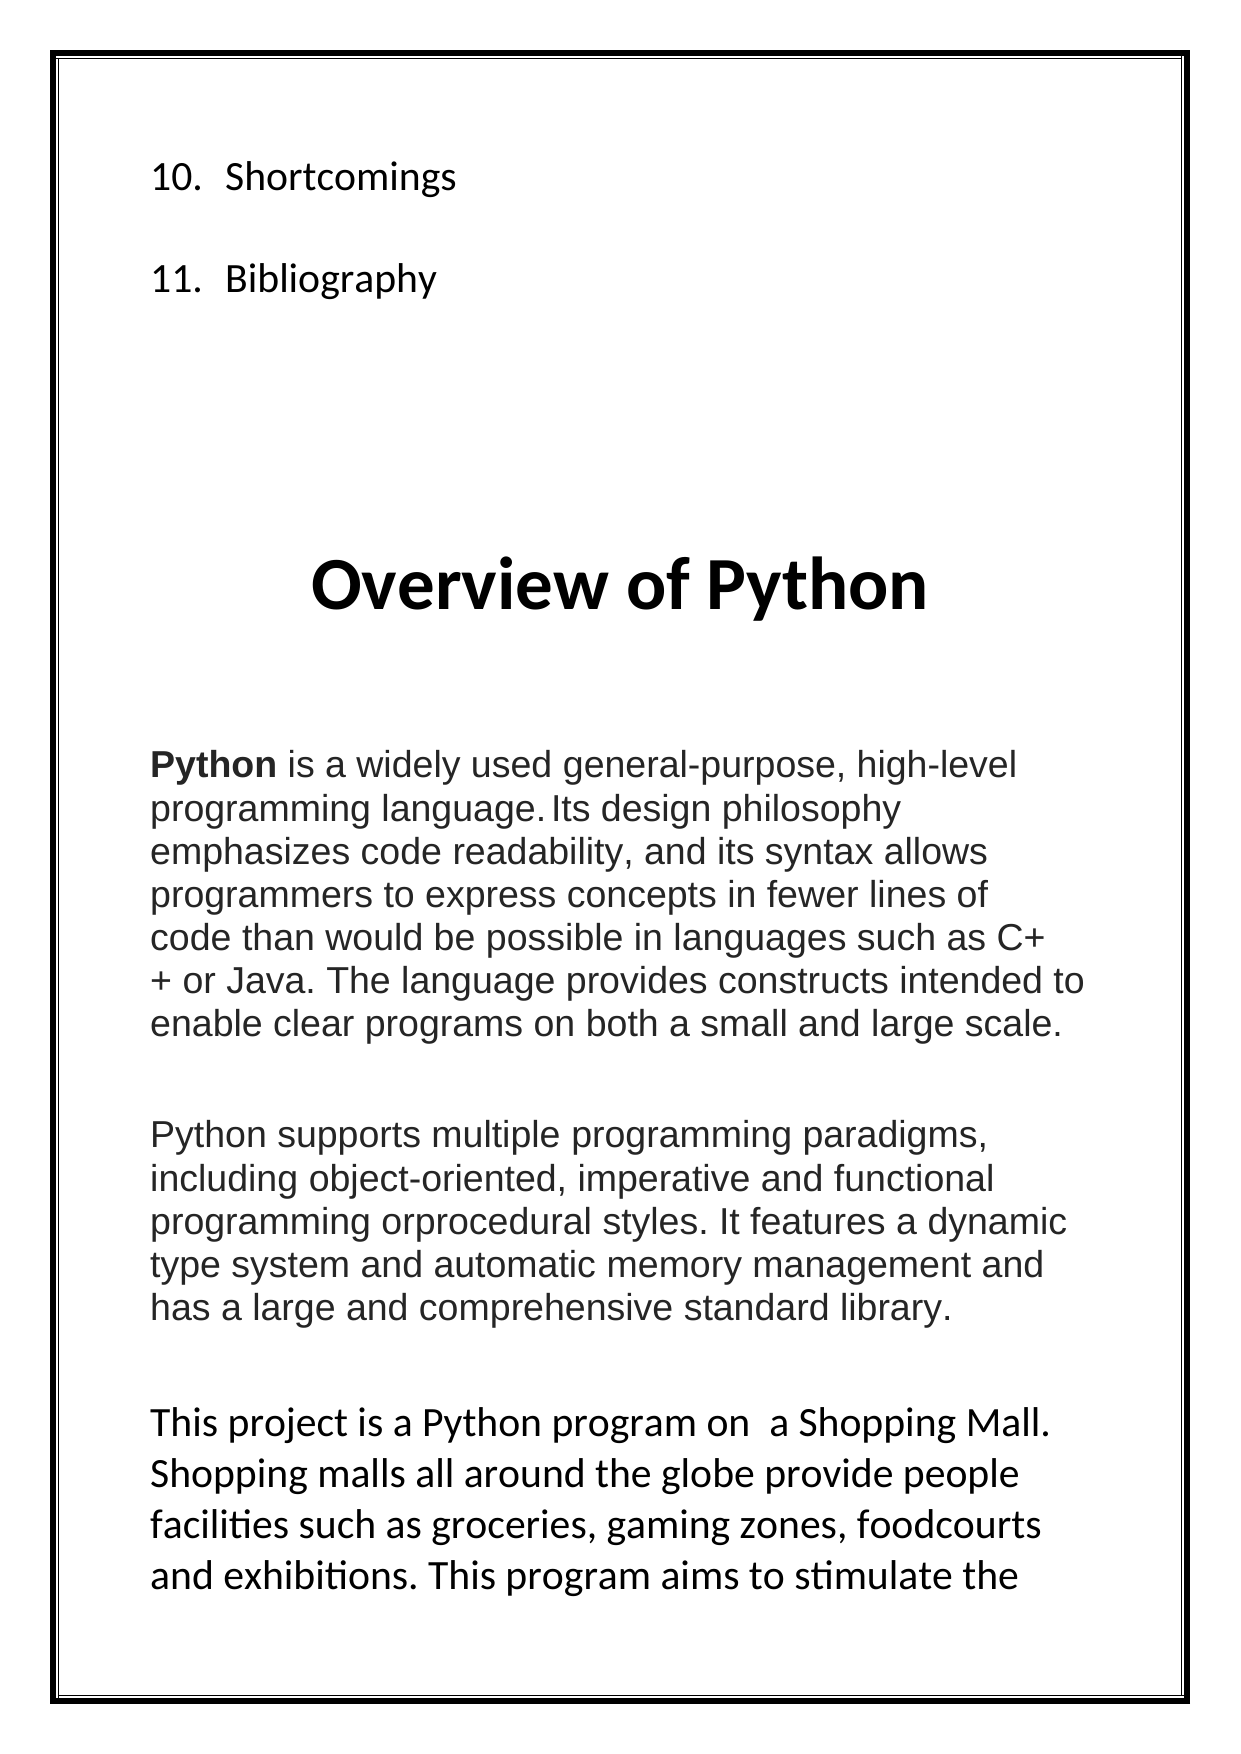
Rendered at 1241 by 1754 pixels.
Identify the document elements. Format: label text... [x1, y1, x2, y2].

text Python is a widely used general-purpose, high-level programming language. Its design philosophy emphasizes code readability, and its syntax allows programmers to express concepts in fewer lines of code than would be possible in languages such as C++ or Java. The language provides constructs intended to enable clear programs on both a small and large scale. [150, 743, 1090, 1044]
text Overview of Python [150, 536, 1090, 628]
list Shortcomings [150, 150, 1090, 201]
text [150, 1396, 1090, 1600]
list Bibliography [150, 252, 1090, 302]
text Python supports multiple programming paradigms, including object-oriented, imperative and functional programming orprocedural styles. It features a dynamic type system and automatic memory management and has a large and comprehensive standard library. [150, 1113, 1090, 1328]
